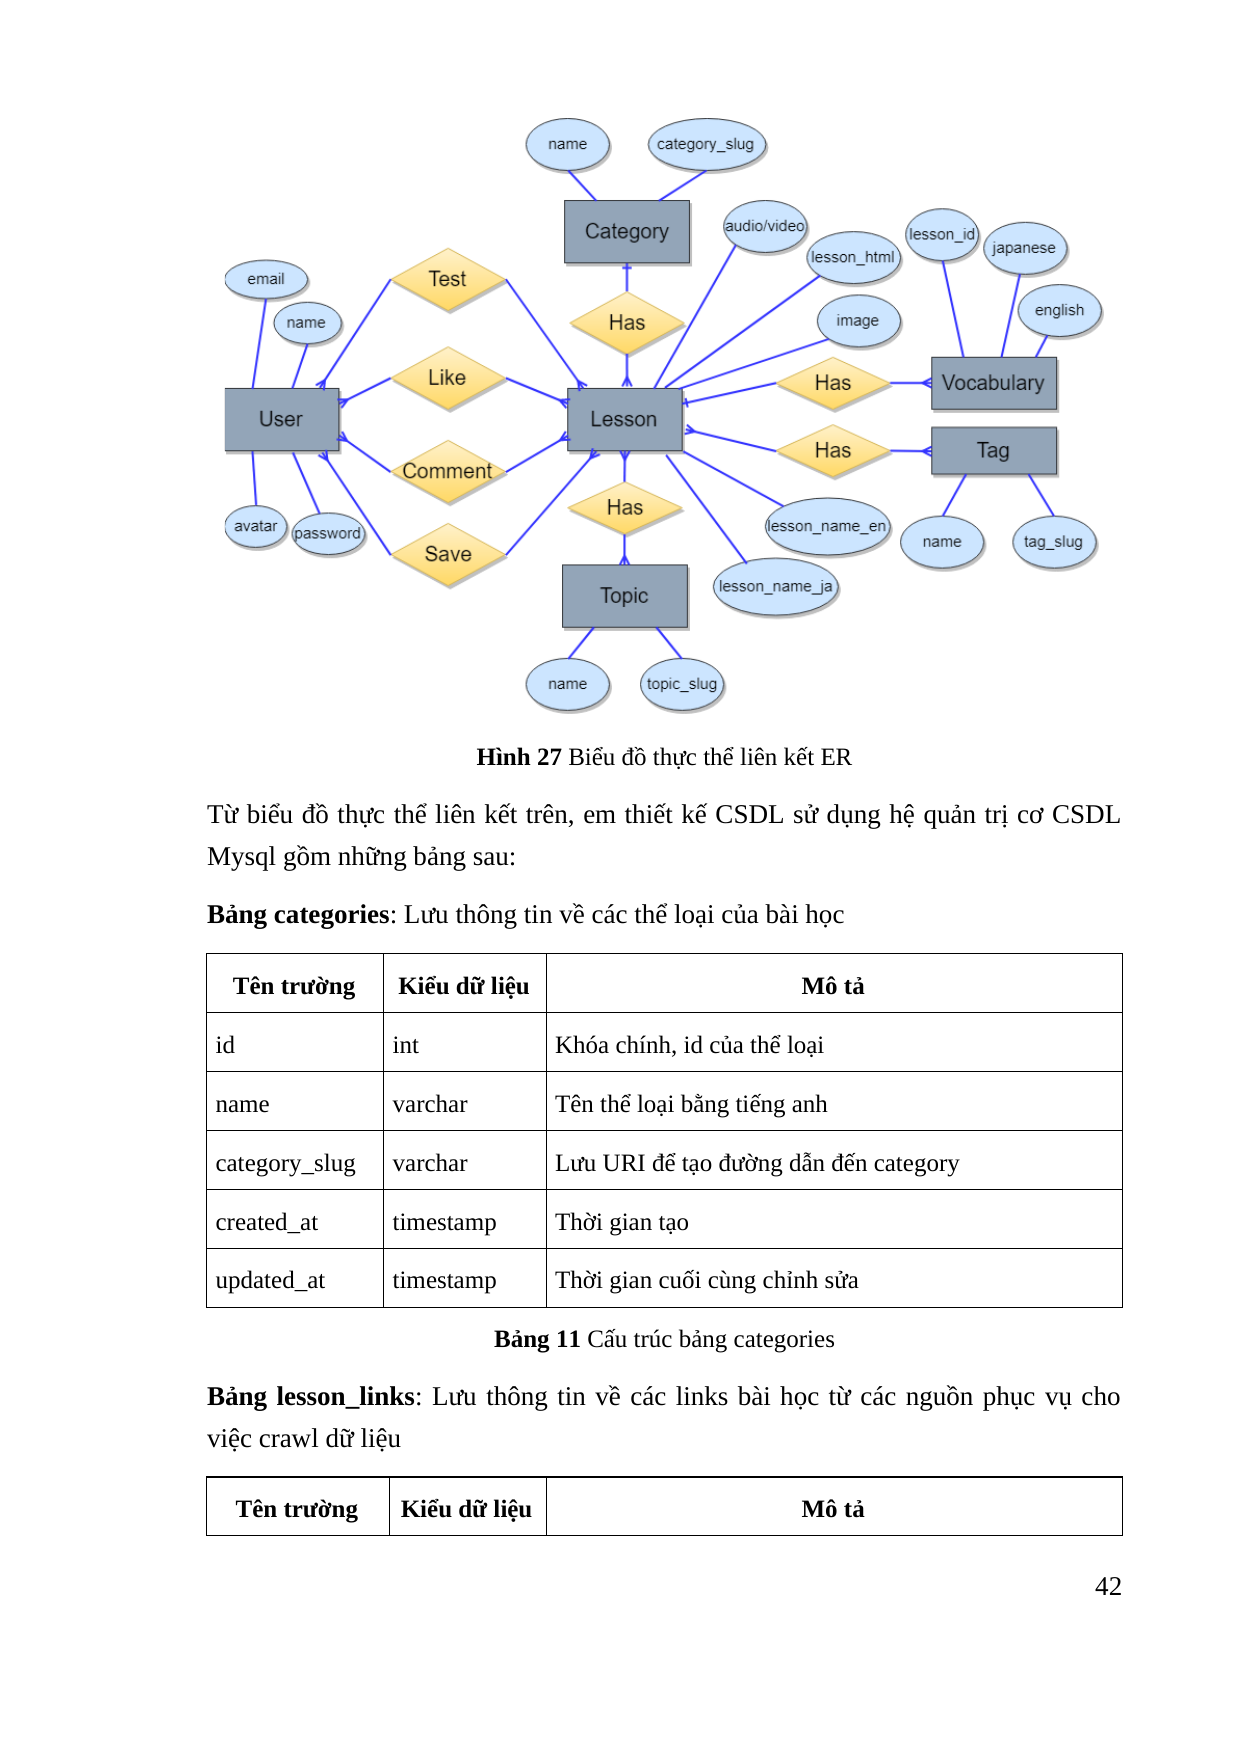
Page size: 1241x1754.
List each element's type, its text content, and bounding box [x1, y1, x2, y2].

text Bảng lesson_links: Lưu thông tin về các links bài học từ các nguồn phục vụ cho việc crawl dữ liệu [207, 1380, 1122, 1453]
text Bảng 11 Cấu trúc bảng categories [207, 1324, 1122, 1353]
table_cell name [207, 1072, 383, 1130]
table_cell timestamp [384, 1190, 546, 1248]
table_cell created_at [207, 1190, 383, 1248]
table_cell timestamp [384, 1249, 546, 1307]
table_header Mô tả [547, 1478, 1122, 1535]
table_cell varchar [384, 1131, 546, 1189]
table_cell Thời gian cuối cùng chỉnh sửa [547, 1249, 1122, 1307]
table_header Tên trường [207, 954, 383, 1012]
picture [224, 118, 1105, 715]
table_cell Tên thể loại bằng tiếng anh [547, 1072, 1122, 1130]
table_cell int [384, 1013, 546, 1071]
table_header Kiểu dữ liệu [390, 1478, 546, 1535]
table_cell Lưu URI để tạo đường dẫn đến category [547, 1131, 1122, 1189]
table_cell Khóa chính, id của thể loại [547, 1013, 1122, 1071]
text Bảng categories: Lưu thông tin về các thể loại của bài học [207, 898, 1122, 930]
table_header Tên trường [207, 1478, 389, 1535]
table_header Mô tả [547, 954, 1122, 1012]
table_cell category_slug [207, 1131, 383, 1189]
table_header Kiểu dữ liệu [384, 954, 546, 1012]
text Từ biểu đồ thực thể liên kết trên, em thiết kế CSDL sử dụng hệ quản trị cơ CSDL Mysql gồm những bảng sau: [207, 798, 1122, 871]
text Hình 27 Biểu đồ thực thể liên kết ER [207, 742, 1122, 771]
table_cell updated_at [207, 1249, 383, 1307]
table_cell Thời gian tạo [547, 1190, 1122, 1248]
table_cell id [207, 1013, 383, 1071]
table_cell varchar [384, 1072, 546, 1130]
